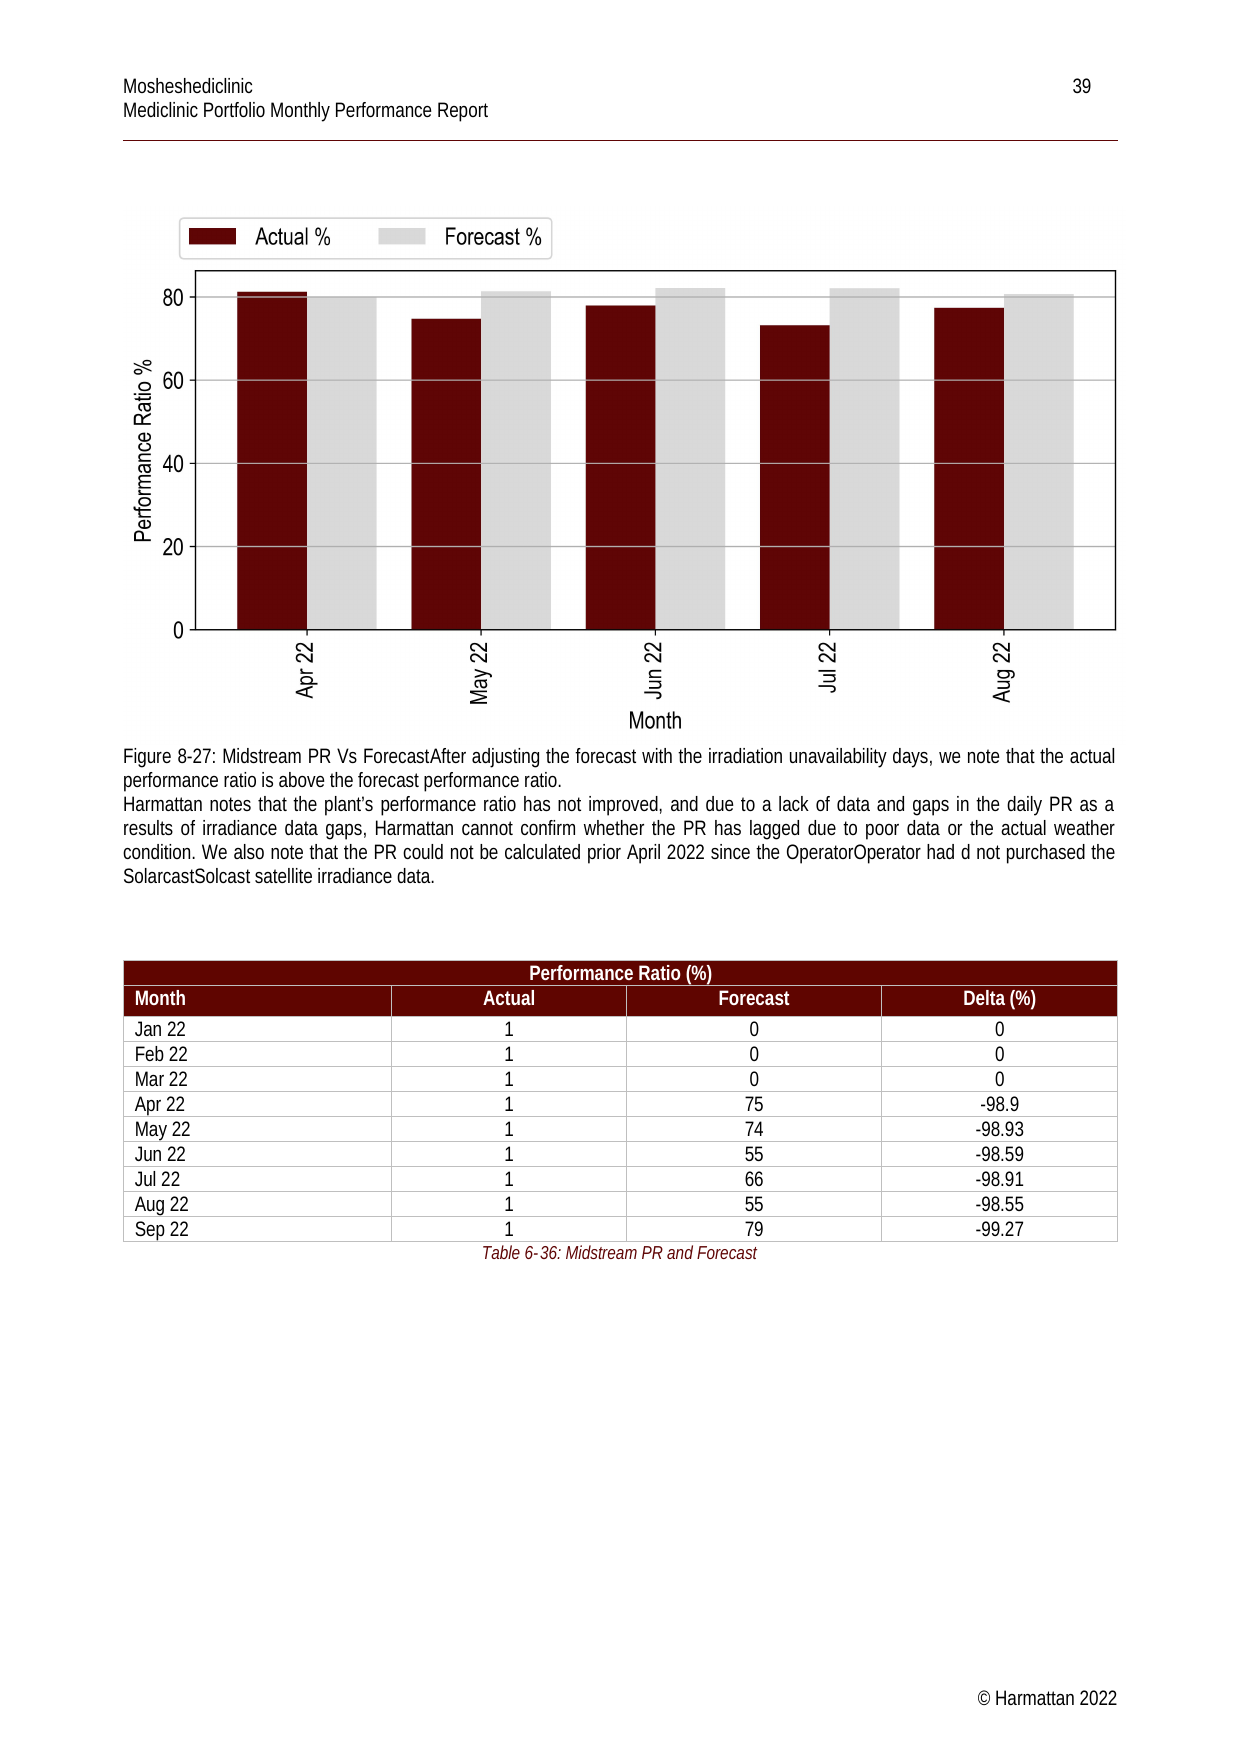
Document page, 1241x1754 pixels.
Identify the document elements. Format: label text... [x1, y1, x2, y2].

table_cell [124, 986, 391, 1016]
table_cell [627, 1192, 881, 1216]
table_cell [627, 1142, 881, 1166]
table_cell [392, 1192, 626, 1216]
table_cell [124, 1017, 391, 1041]
table_cell [882, 1017, 1117, 1041]
table_cell [882, 1142, 1117, 1166]
table_cell [627, 1067, 881, 1091]
table_cell [392, 1092, 626, 1116]
table_cell [124, 1092, 391, 1116]
table_cell [392, 1142, 626, 1166]
table_cell [392, 1217, 626, 1241]
table_cell [882, 1192, 1117, 1216]
table_cell [627, 1017, 881, 1041]
table_cell [627, 986, 881, 1016]
table_cell [392, 1042, 626, 1066]
table_cell [392, 986, 626, 1016]
table_cell [882, 1117, 1117, 1141]
table_cell [124, 1192, 391, 1216]
table_cell [124, 1067, 391, 1091]
table_cell [882, 986, 1117, 1016]
table_cell [882, 1042, 1117, 1066]
table_cell [627, 1117, 881, 1141]
picture [122, 206, 1127, 745]
table_cell [627, 1092, 881, 1116]
table_cell [124, 1042, 391, 1066]
table_cell [124, 1117, 391, 1141]
table_cell [882, 1092, 1117, 1116]
table_cell [392, 1067, 626, 1091]
table_cell [392, 1117, 626, 1141]
text We also note that the PR could not be calculated prior April 2022 since the hanot purchased the satellite irradiance data. [123, 792, 1117, 888]
table_cell [124, 1217, 391, 1241]
table_cell [627, 1042, 881, 1066]
table_cell [882, 1167, 1117, 1191]
table_cell [392, 1017, 626, 1041]
table_cell [124, 1167, 391, 1191]
table_cell [392, 1167, 626, 1191]
table_cell [627, 1167, 881, 1191]
table_cell [882, 1217, 1117, 1241]
table_cell [627, 1217, 881, 1241]
table_cell [124, 1142, 391, 1166]
table_header [124, 961, 1117, 985]
table_cell [882, 1067, 1117, 1091]
